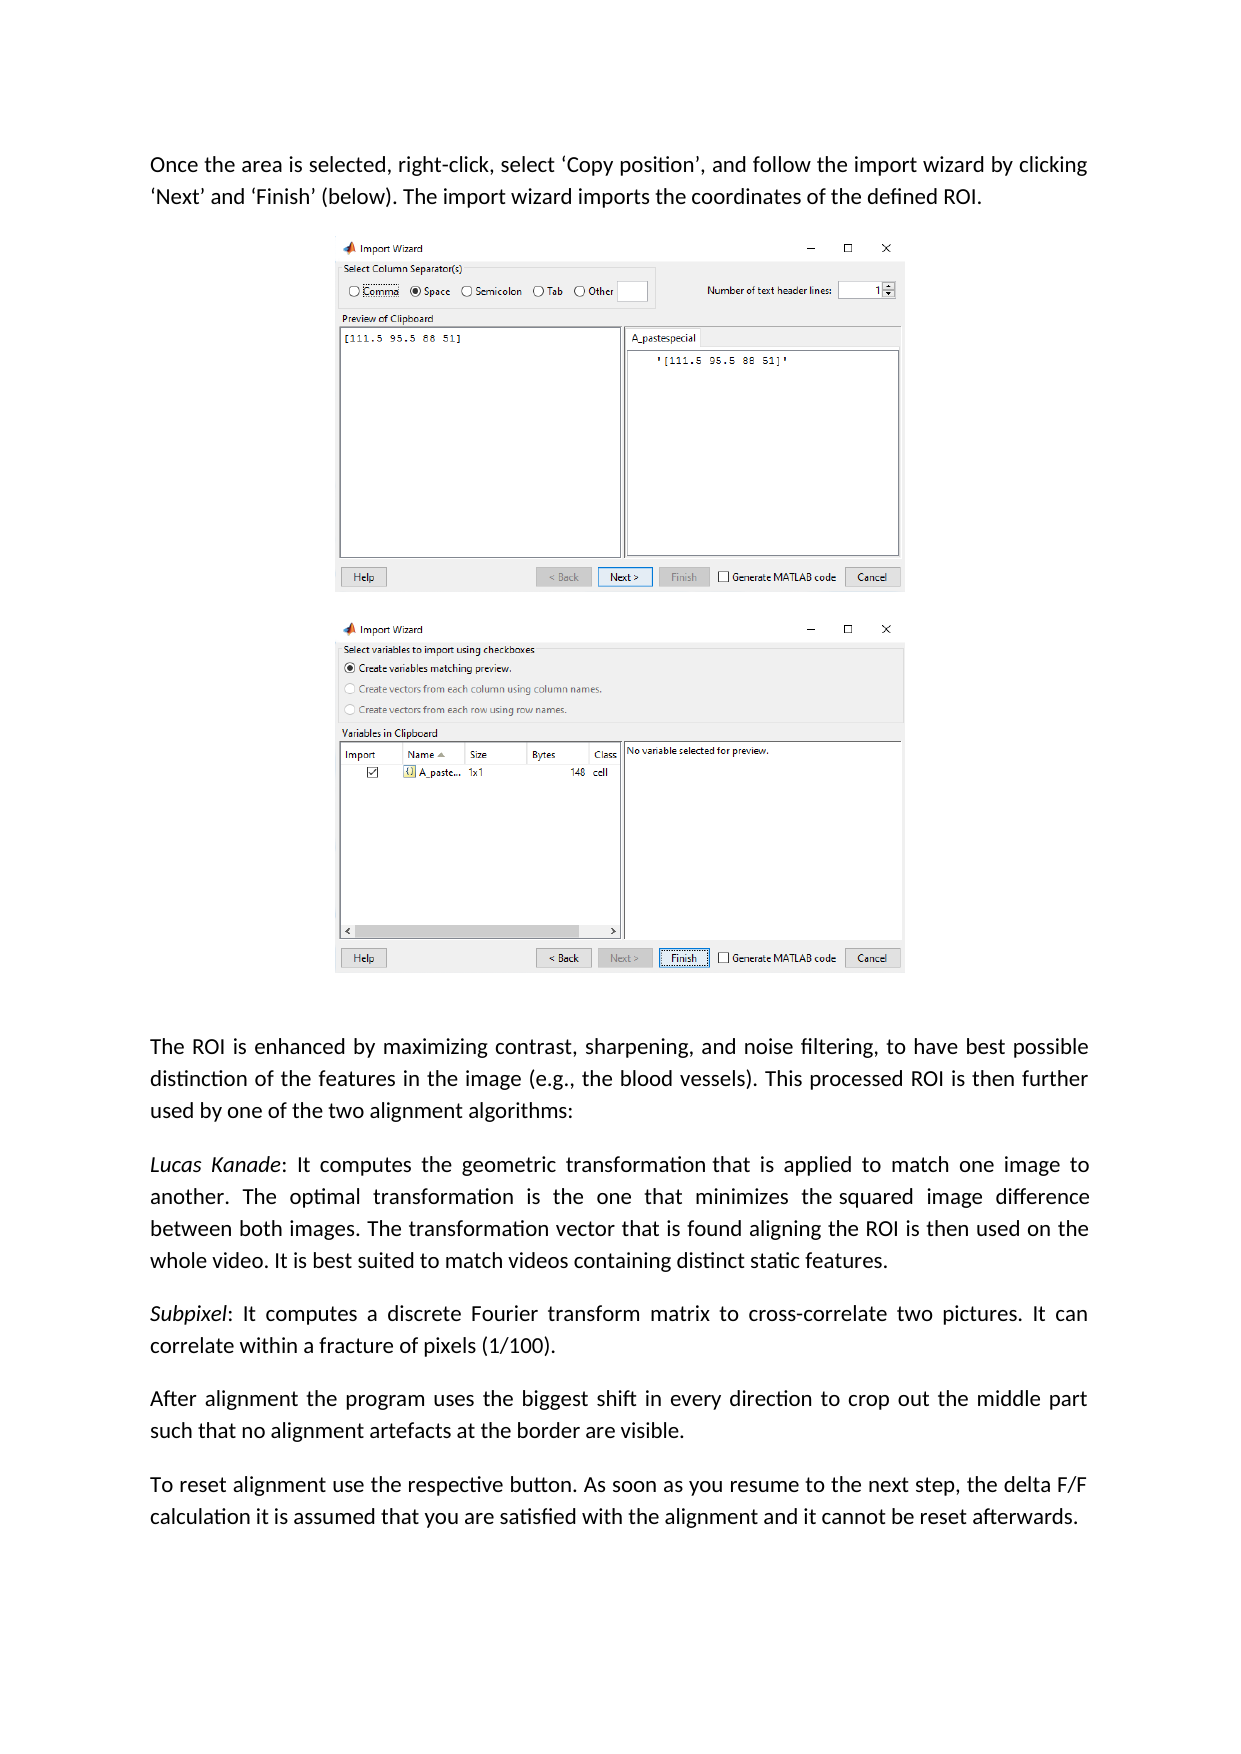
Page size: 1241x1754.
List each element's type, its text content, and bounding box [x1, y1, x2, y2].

text Lucas Kanade: It computes the geometric transformation that is applied to match one image to another. The optimal transformation is the one that minimizes the squared image difference between both images. The transformation vector that is found aligning the ROI is then used on the whole video. It is best suited to match videos containing distinct static features. [150, 1150, 1090, 1274]
text To reset alignment use the respective button. As soon as you resume to the next step, the delta F/F calculation it is assumed that you are satisfied with the alignment and it cannot be reset afterwards. [150, 1470, 1090, 1530]
text After alignment the program uses the biggest shift in every direction to crop out the middle part such that no alignment artefacts at the border are visible. [150, 1384, 1090, 1445]
picture [335, 236, 905, 592]
picture [335, 617, 905, 973]
text The ROI is enhanced by maximizing contrast, sharpening, and noise filtering, to have best possible distinction of the features in the image (e.g., the blood vessels). This processed ROI is then further used by one of the two alignment algorithms: [150, 1032, 1090, 1125]
text Once the area is selected, right-click, select ‘Copy position’, and follow the import wizard by clicking ‘Next’ and ‘Finish’ (below). The import wizard imports the coordinates of the defined ROI. [150, 150, 1090, 210]
text Subpixel: It computes a discrete Fourier transform matrix to cross-correlate two pictures. It can correlate within a fracture of pixels (1/100). [150, 1299, 1090, 1359]
